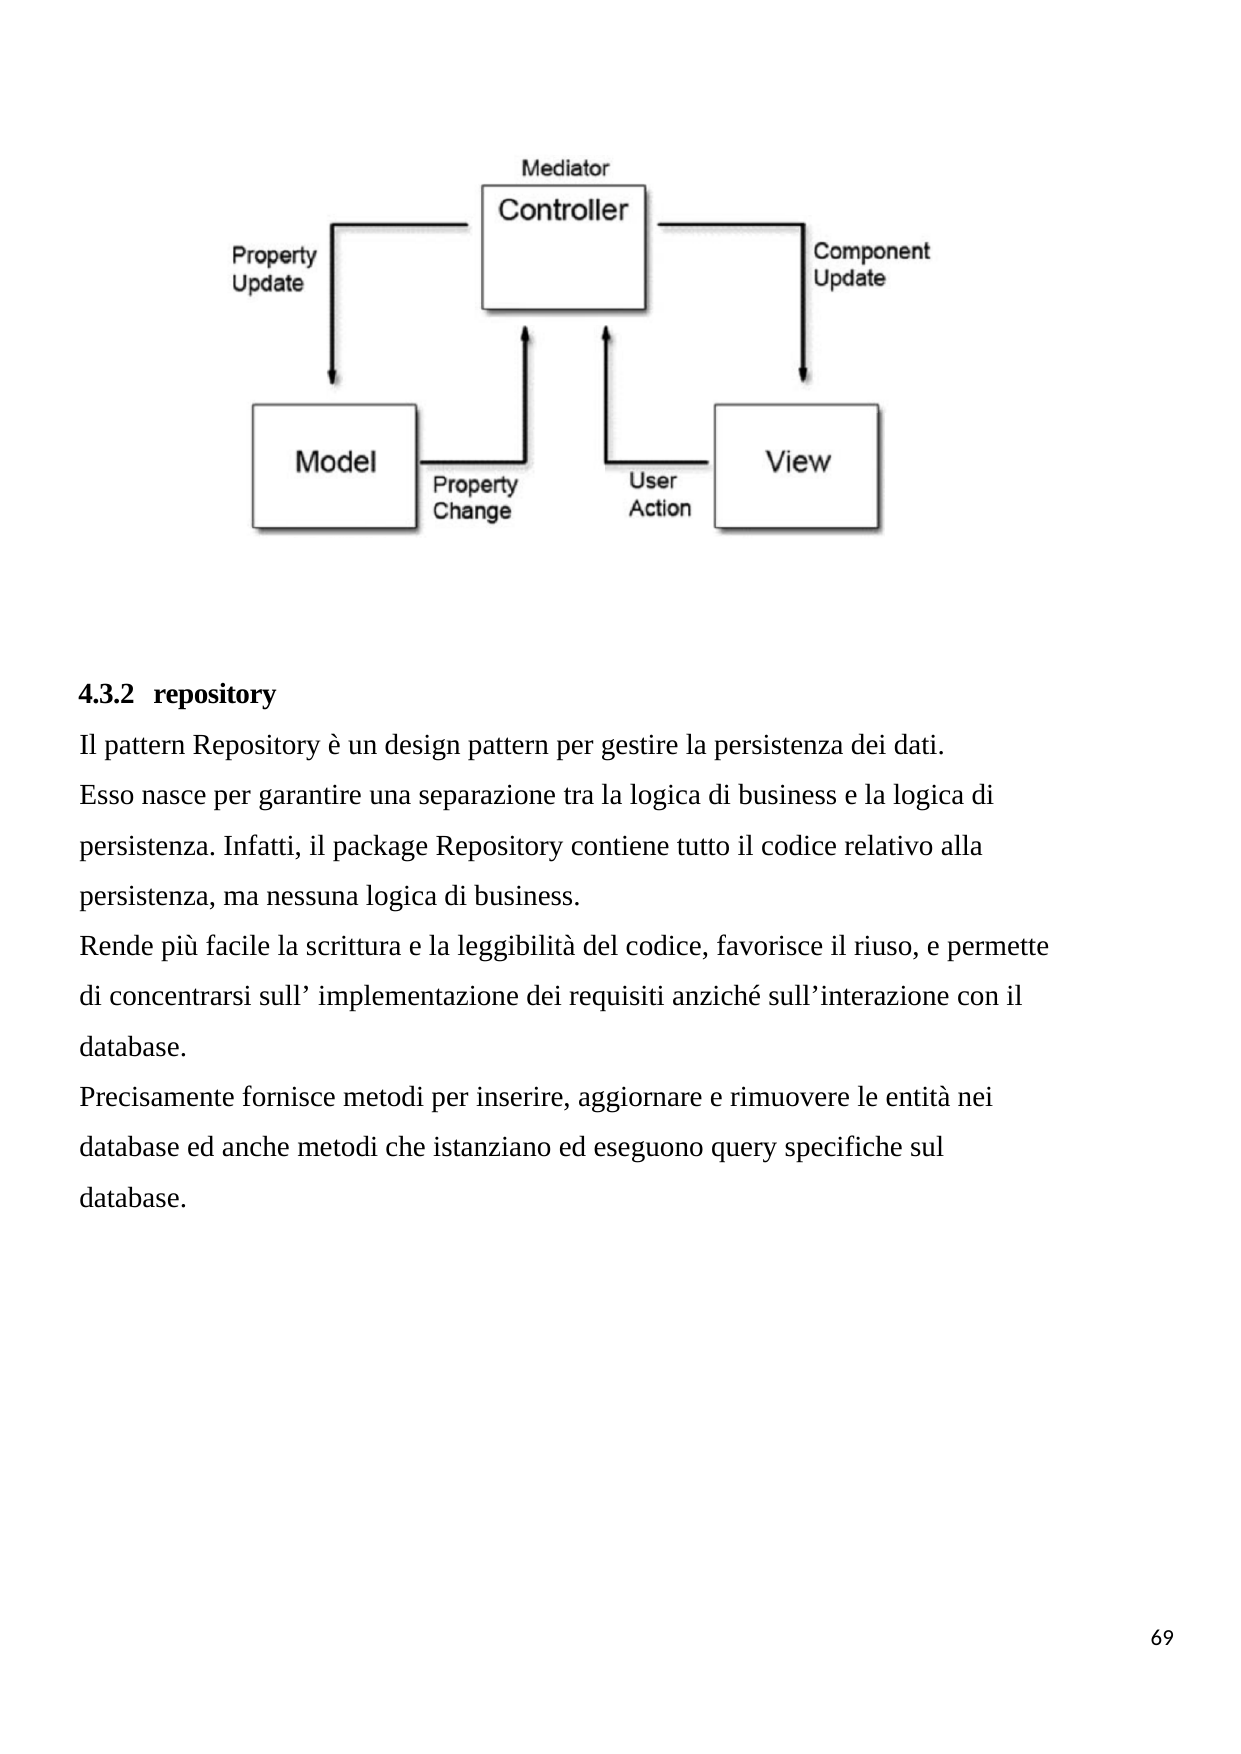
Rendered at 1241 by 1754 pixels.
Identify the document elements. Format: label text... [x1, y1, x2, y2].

picture [158, 141, 1034, 578]
text Il pattern Repository è un design pattern per gestire la persistenza dei dati. [79, 727, 1055, 761]
subtitle repository [78, 677, 1174, 710]
text Precisamente fornisce metodi per inserire, aggiornare e rimuovere le entità nei database ed anche metodi che istanziano ed eseguono query specifiche sul database. [79, 1079, 1055, 1213]
text Esso nasce per garantire una separazione tra la logica di business e la logica di persistenza. Infatti, il package Repository contiene tutto il codice relativo alla persistenza, ma nessuna logica di business. [79, 777, 1055, 911]
text Rende più facile la scrittura e la leggibilità del codice, favorisce il riuso, e permette di concentrarsi sull’ implementazione dei requisiti anziché sull’interazione con il database. [79, 928, 1055, 1062]
